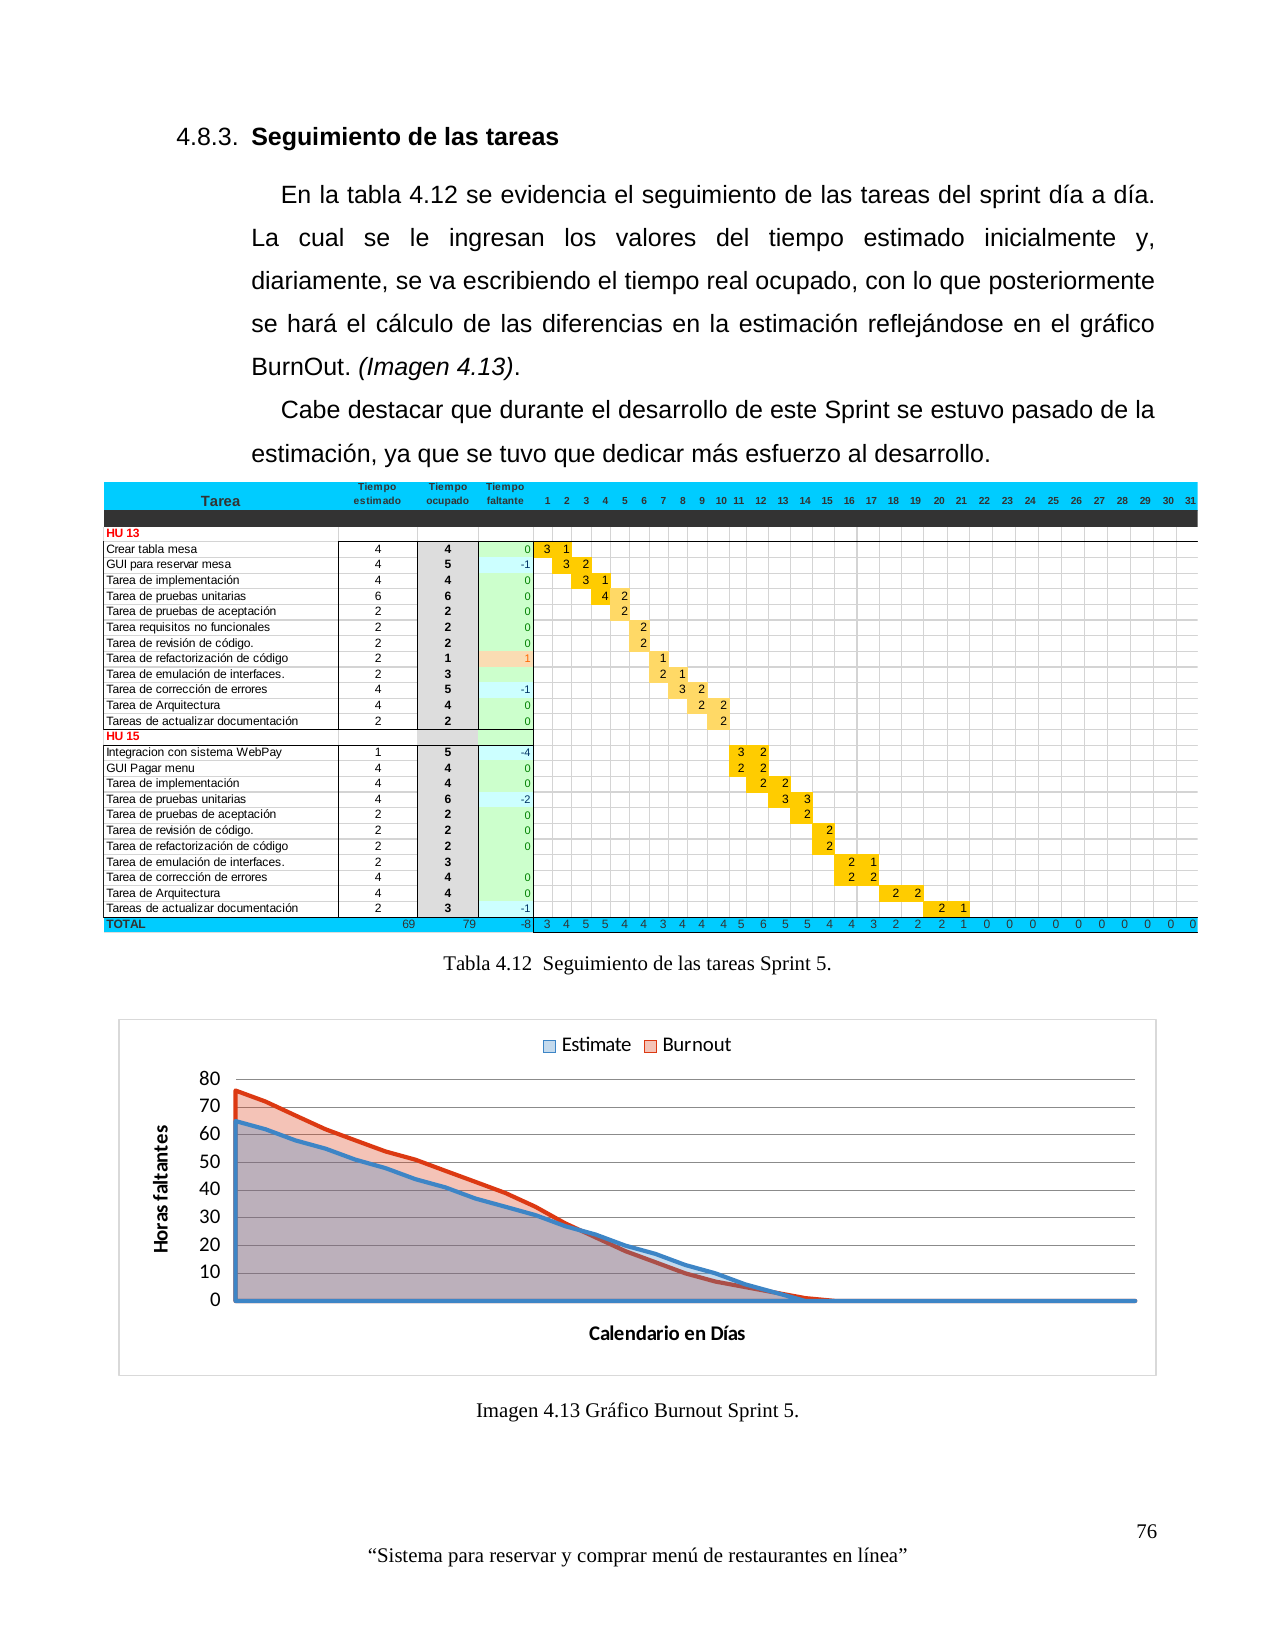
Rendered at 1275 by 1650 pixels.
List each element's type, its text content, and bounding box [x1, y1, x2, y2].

text Cabe destacar que durante el desarrollo de este Sprint se estuvo pasado de la estimación, ya que se tuvo que dedicar más esfuerzo al desarrollo. [251, 395, 1157, 467]
subtitle Seguimiento de las tareas [176, 122, 1157, 151]
text En la tabla 4.12 se evidencia el seguimiento de las tareas del sprint día a día. La cual se le ingresan los valores del tiempo estimado inicialmente y, diariamente, se va escribiendo el tiempo real ocupado, con lo que posteriormente se hará el cálculo de las diferencias en la estimación reflejándose en el gráfico BurnOut. (Imagen 4.13). [251, 180, 1157, 381]
